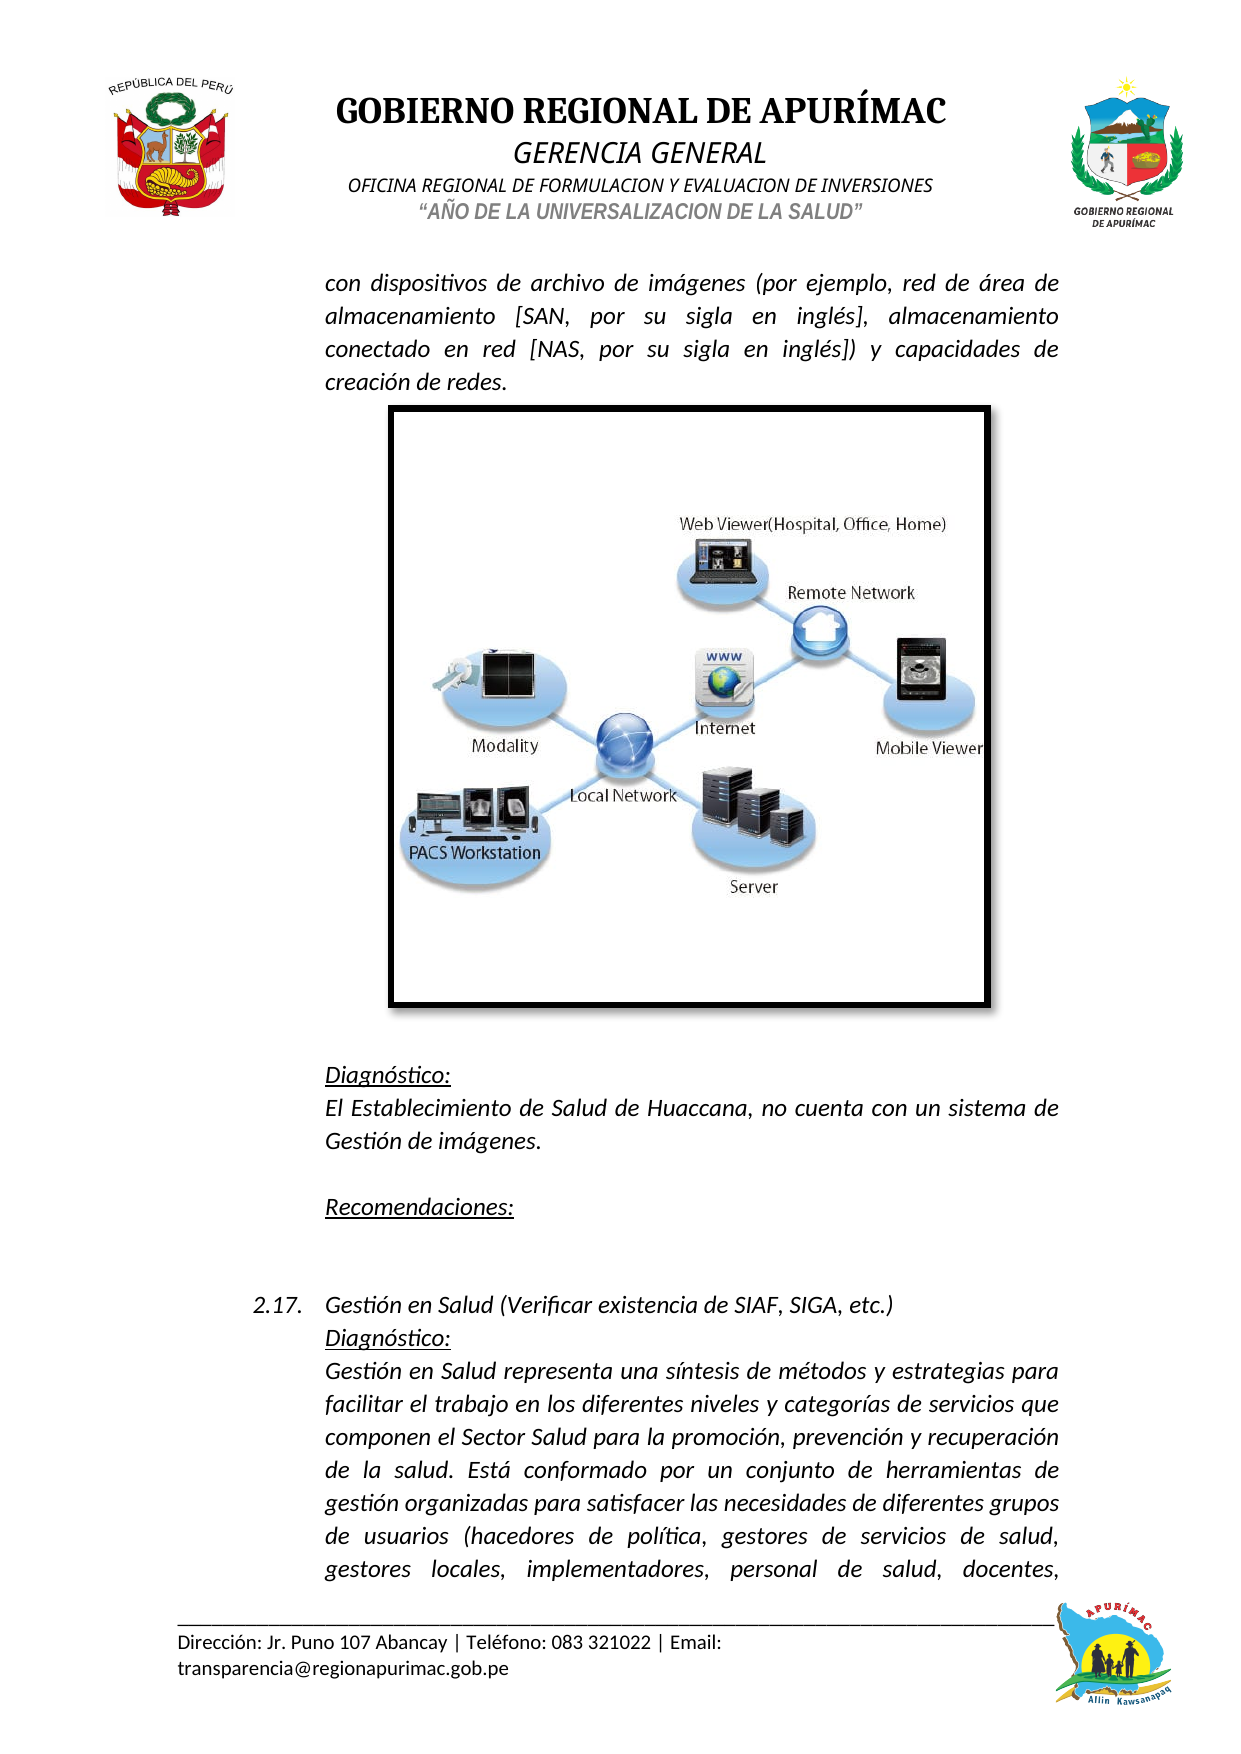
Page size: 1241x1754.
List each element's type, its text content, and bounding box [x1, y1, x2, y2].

picture [1055, 1602, 1172, 1705]
picture [1070, 75, 1184, 227]
list Recomendaciones: [325, 1191, 1063, 1221]
picture [394, 412, 984, 1002]
list Diagnóstico: [325, 1059, 1063, 1090]
list El Establecimiento de Salud de Huaccana, no cuenta con un sistema de Gestión de imágenes. [325, 1092, 1063, 1156]
list Diagnóstico: [325, 1323, 1063, 1353]
picture [105, 77, 236, 217]
list Gestión en Salud (Verificar existencia de SIAF, SIGA, etc.) [252, 1290, 1063, 1320]
